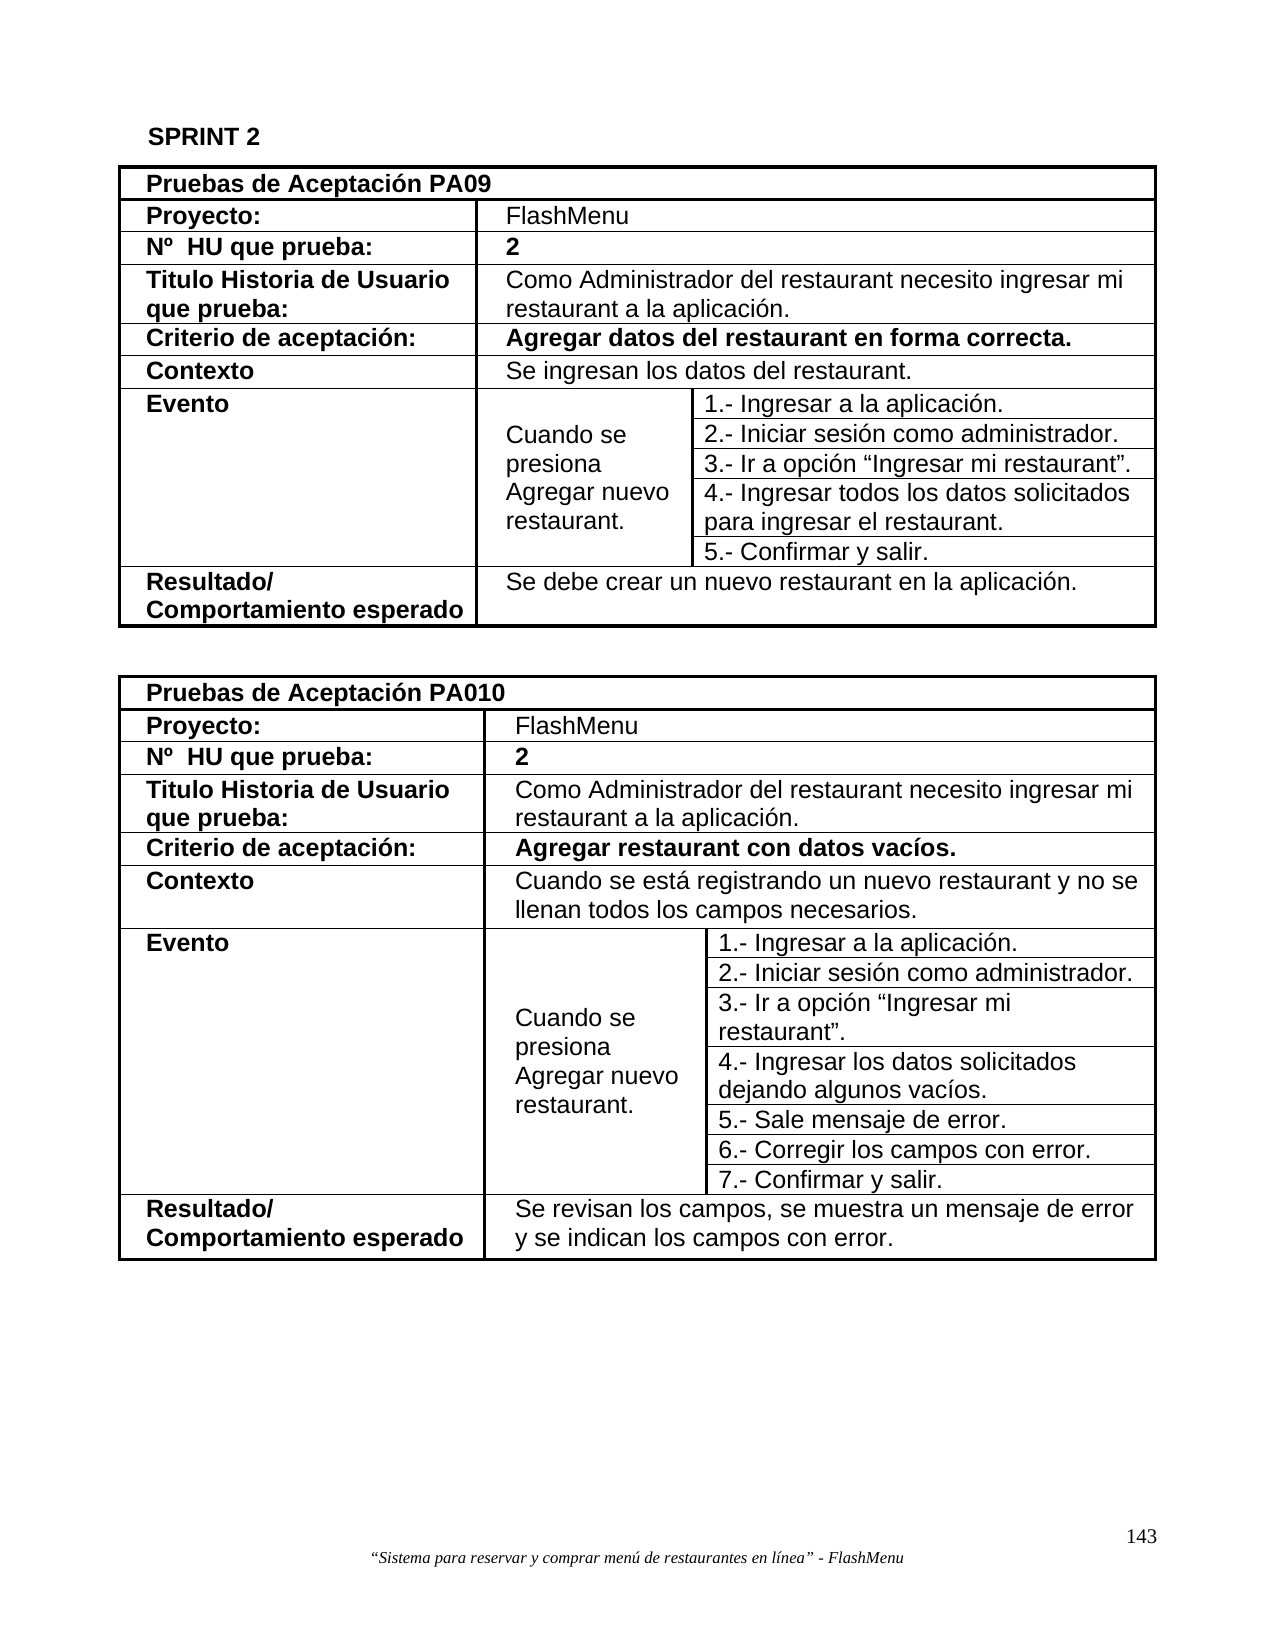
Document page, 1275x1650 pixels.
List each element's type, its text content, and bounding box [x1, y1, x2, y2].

subtitle SPRINT 2 [148, 122, 1157, 151]
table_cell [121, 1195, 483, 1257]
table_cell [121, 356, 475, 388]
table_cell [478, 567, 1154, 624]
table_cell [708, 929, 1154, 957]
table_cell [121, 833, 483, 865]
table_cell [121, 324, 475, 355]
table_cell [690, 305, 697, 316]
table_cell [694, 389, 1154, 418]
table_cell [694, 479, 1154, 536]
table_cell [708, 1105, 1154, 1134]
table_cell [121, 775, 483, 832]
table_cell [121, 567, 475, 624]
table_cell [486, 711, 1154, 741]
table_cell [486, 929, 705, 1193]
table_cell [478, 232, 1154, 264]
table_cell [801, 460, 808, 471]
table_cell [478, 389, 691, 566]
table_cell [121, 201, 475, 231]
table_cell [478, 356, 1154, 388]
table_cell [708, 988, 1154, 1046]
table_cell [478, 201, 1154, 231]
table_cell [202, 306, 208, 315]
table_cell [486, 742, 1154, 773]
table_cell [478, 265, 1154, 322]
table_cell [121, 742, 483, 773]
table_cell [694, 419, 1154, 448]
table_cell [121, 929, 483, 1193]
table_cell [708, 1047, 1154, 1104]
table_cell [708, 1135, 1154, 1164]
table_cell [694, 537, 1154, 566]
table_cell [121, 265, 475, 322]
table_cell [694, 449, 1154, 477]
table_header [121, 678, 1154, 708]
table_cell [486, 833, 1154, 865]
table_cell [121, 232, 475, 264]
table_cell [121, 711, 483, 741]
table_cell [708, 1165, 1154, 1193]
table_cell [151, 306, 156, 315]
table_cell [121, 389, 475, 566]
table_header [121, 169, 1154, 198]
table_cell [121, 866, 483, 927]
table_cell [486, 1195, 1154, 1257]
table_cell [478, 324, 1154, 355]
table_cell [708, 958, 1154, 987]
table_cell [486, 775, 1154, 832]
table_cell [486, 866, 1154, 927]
